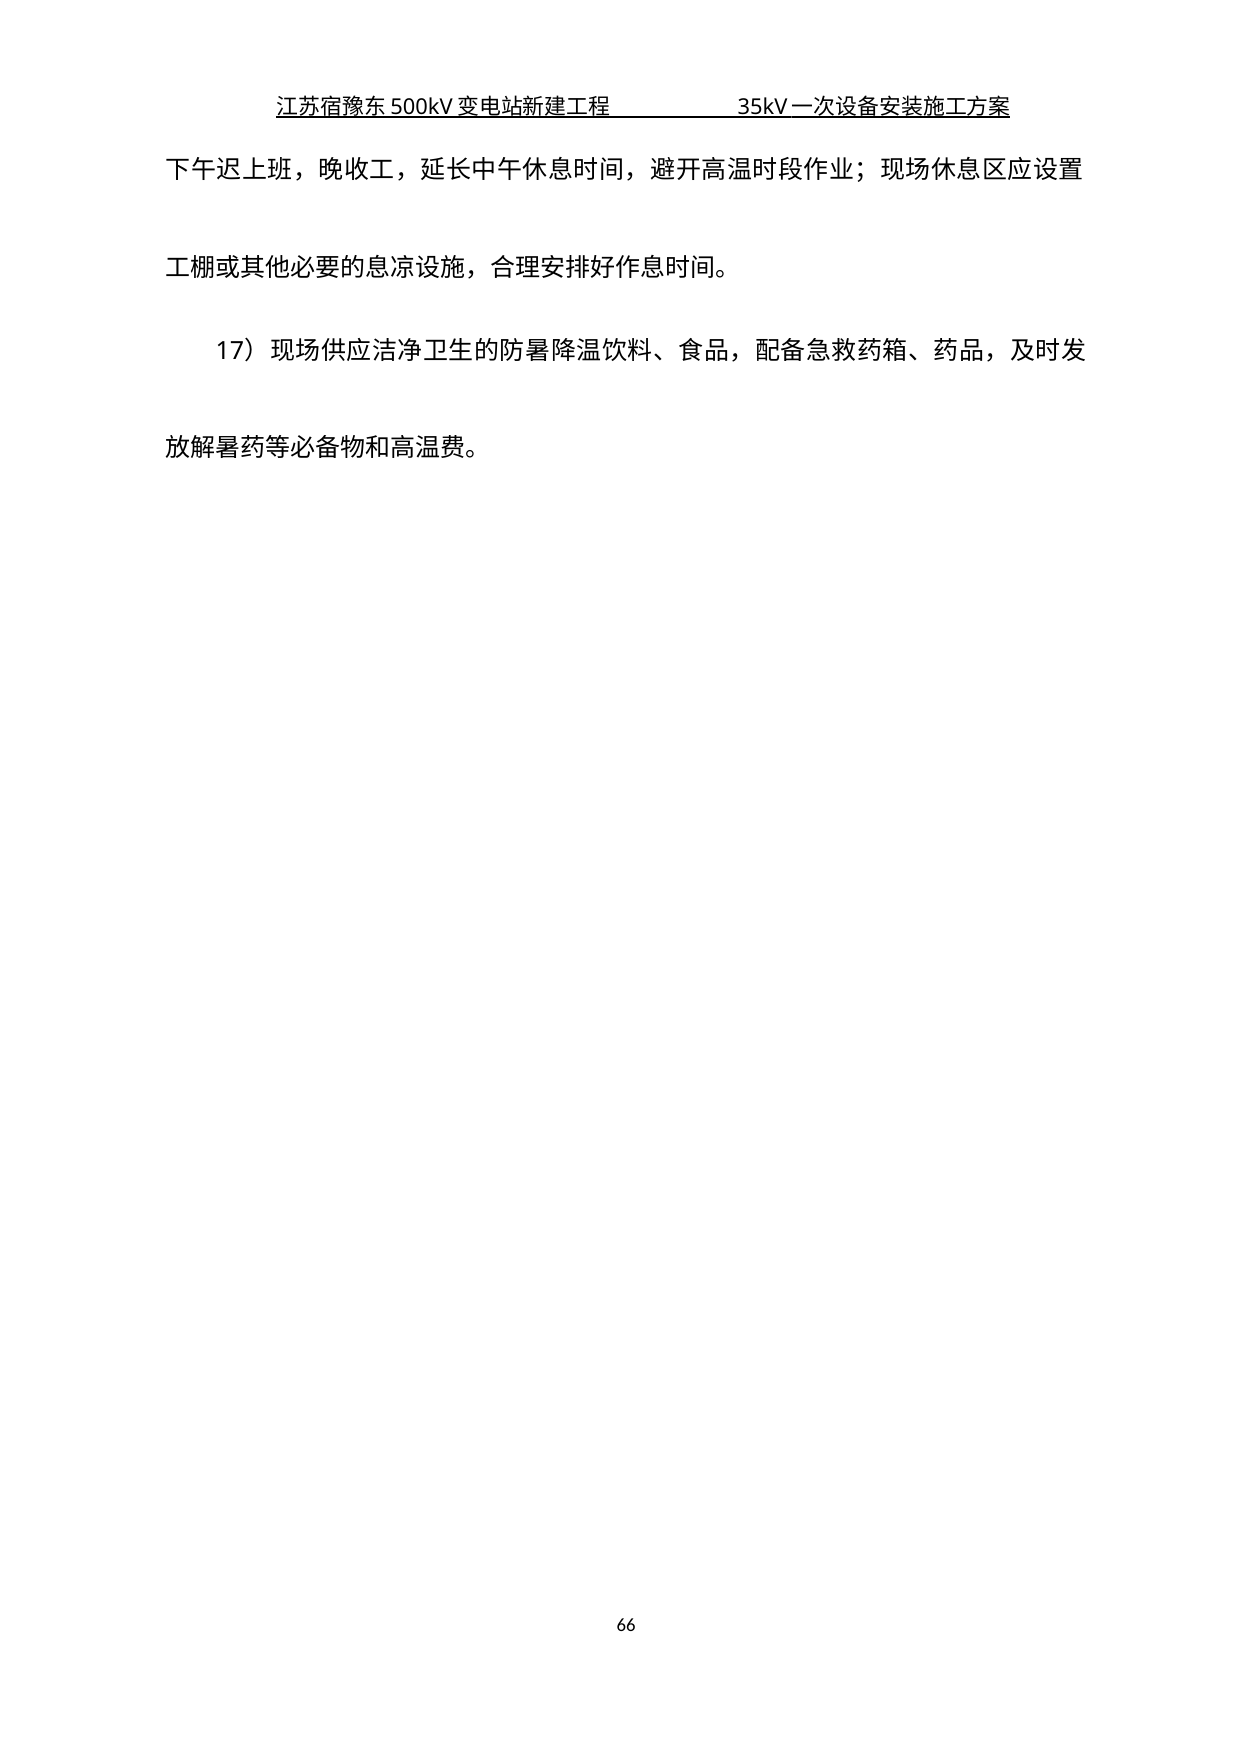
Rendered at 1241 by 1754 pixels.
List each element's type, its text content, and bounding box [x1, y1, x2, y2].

text 17）现场供应洁净卫生的防暑降温饮料、食品，配备急救药箱、药品，及时发放解暑药等必备物和高温费。 [165, 316, 1087, 478]
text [165, 135, 1087, 298]
